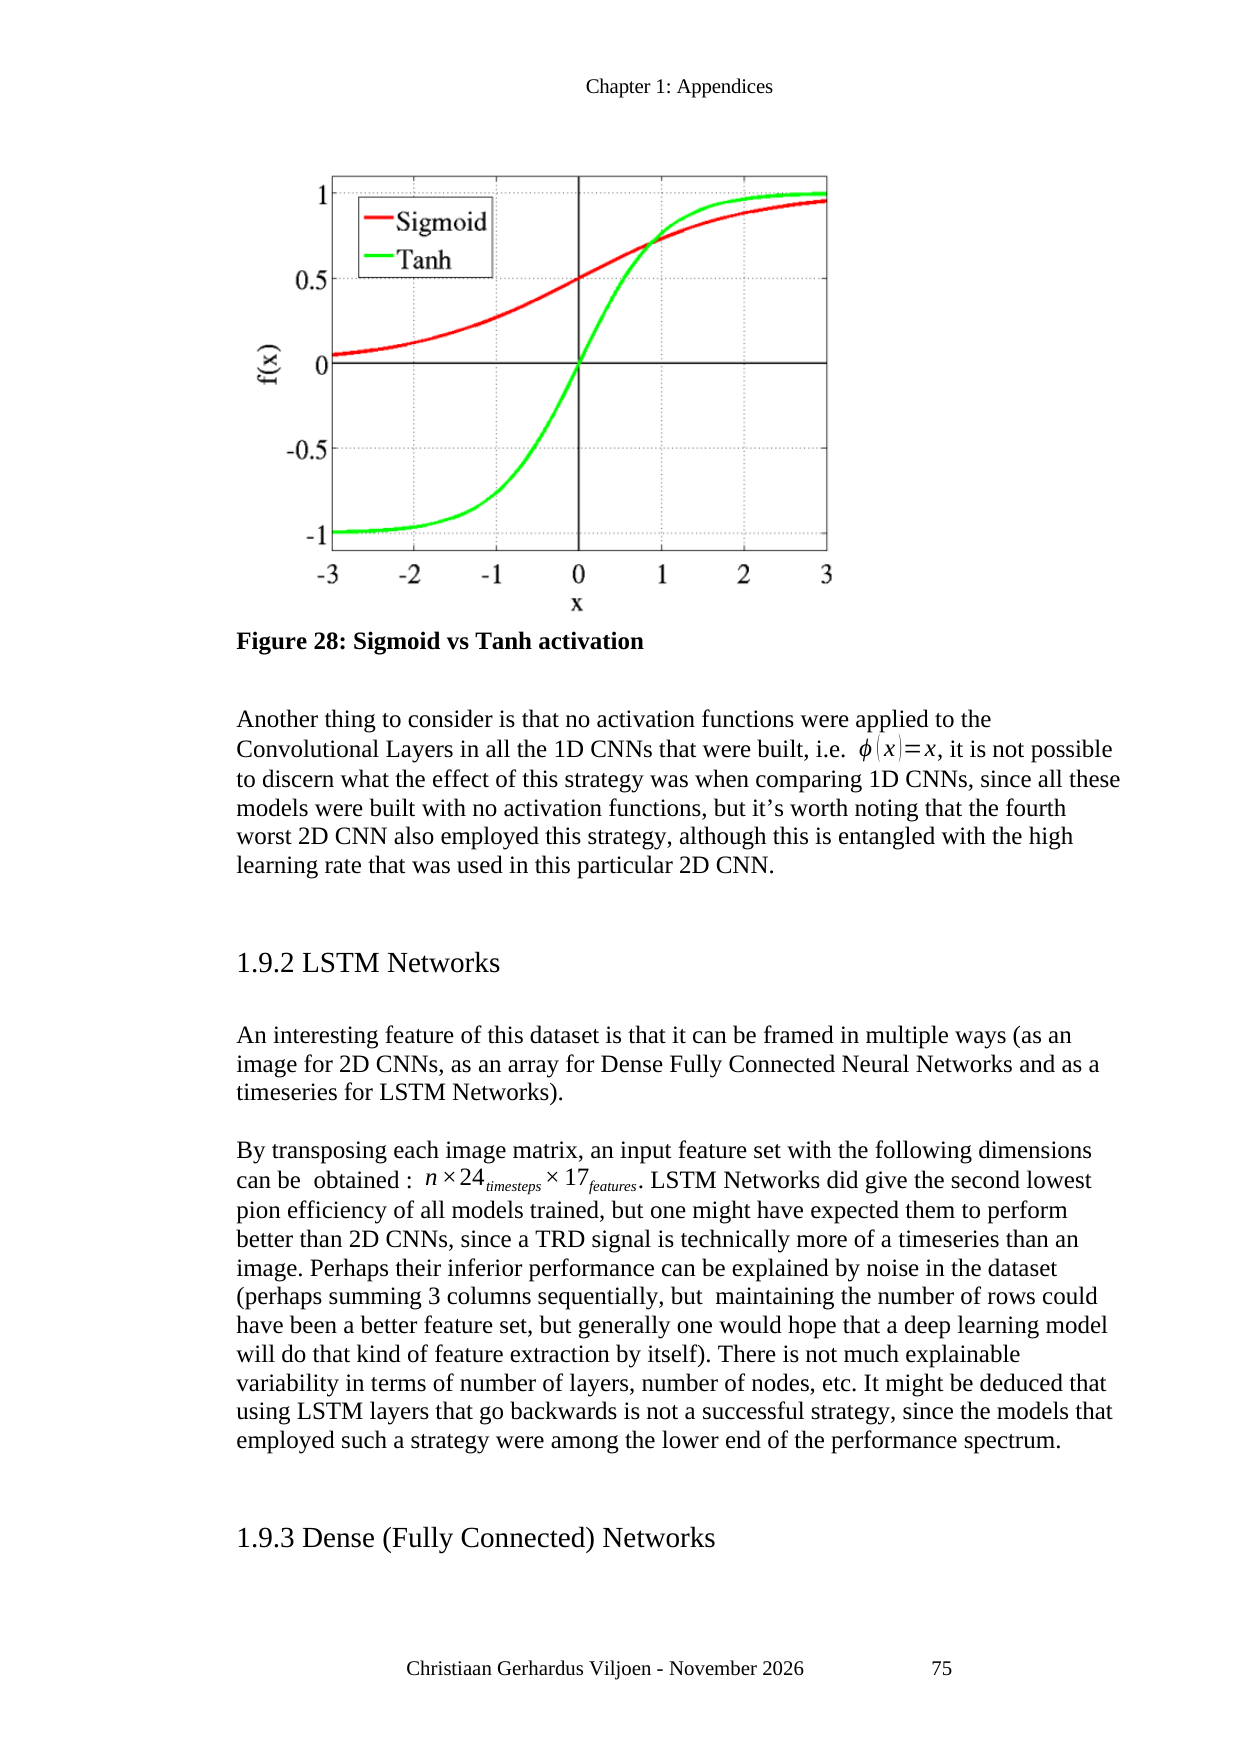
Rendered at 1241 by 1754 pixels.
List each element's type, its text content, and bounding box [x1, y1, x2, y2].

subtitle Dense (Fully Connected) Networks [236, 1520, 1122, 1554]
text Another thing to consider is that no activation functions were applied to the Convolutional Layers in all the 1D CNNs that were built, i.e. , it is not possible to discern what the effect of this strategy was when comparing 1D CNNs, since all these models were built with no activation functions, but it’s worth noting that the fourth worst 2D CNN also employed this strategy, although this is entangled with the high learning rate that was used in this particular 2D CNN. [236, 704, 1122, 879]
subtitle LSTM Networks [236, 945, 1122, 979]
text An interesting feature of this dataset is that it can be framed in multiple ways (as an image for 2D CNNs, as an array for Dense Fully Connected Neural Networks and as a timeseries for LSTM Networks). [236, 1020, 1122, 1106]
picture [236, 135, 891, 627]
text By transposing each image matrix, an input feature set with the following dimensions can be obtained : . LSTM Networks did give the second lowest pion efficiency of all models trained, but one might have expected them to perform better than 2D CNNs, since a TRD signal is technically more of a timeseries than an image. Perhaps their inferior performance can be explained by noise in the dataset (perhaps summing 3 columns sequentially, but maintaining the number of rows could have been a better feature set, but generally one would hope that a deep learning model will do that kind of feature extraction by itself). There is not much explainable variability in terms of number of layers, number of nodes, etc. It might be deduced that using LSTM layers that go backwards is not a successful strategy, since the models that employed such a strategy were among the lower end of the performance spectrum. [236, 1135, 1122, 1454]
